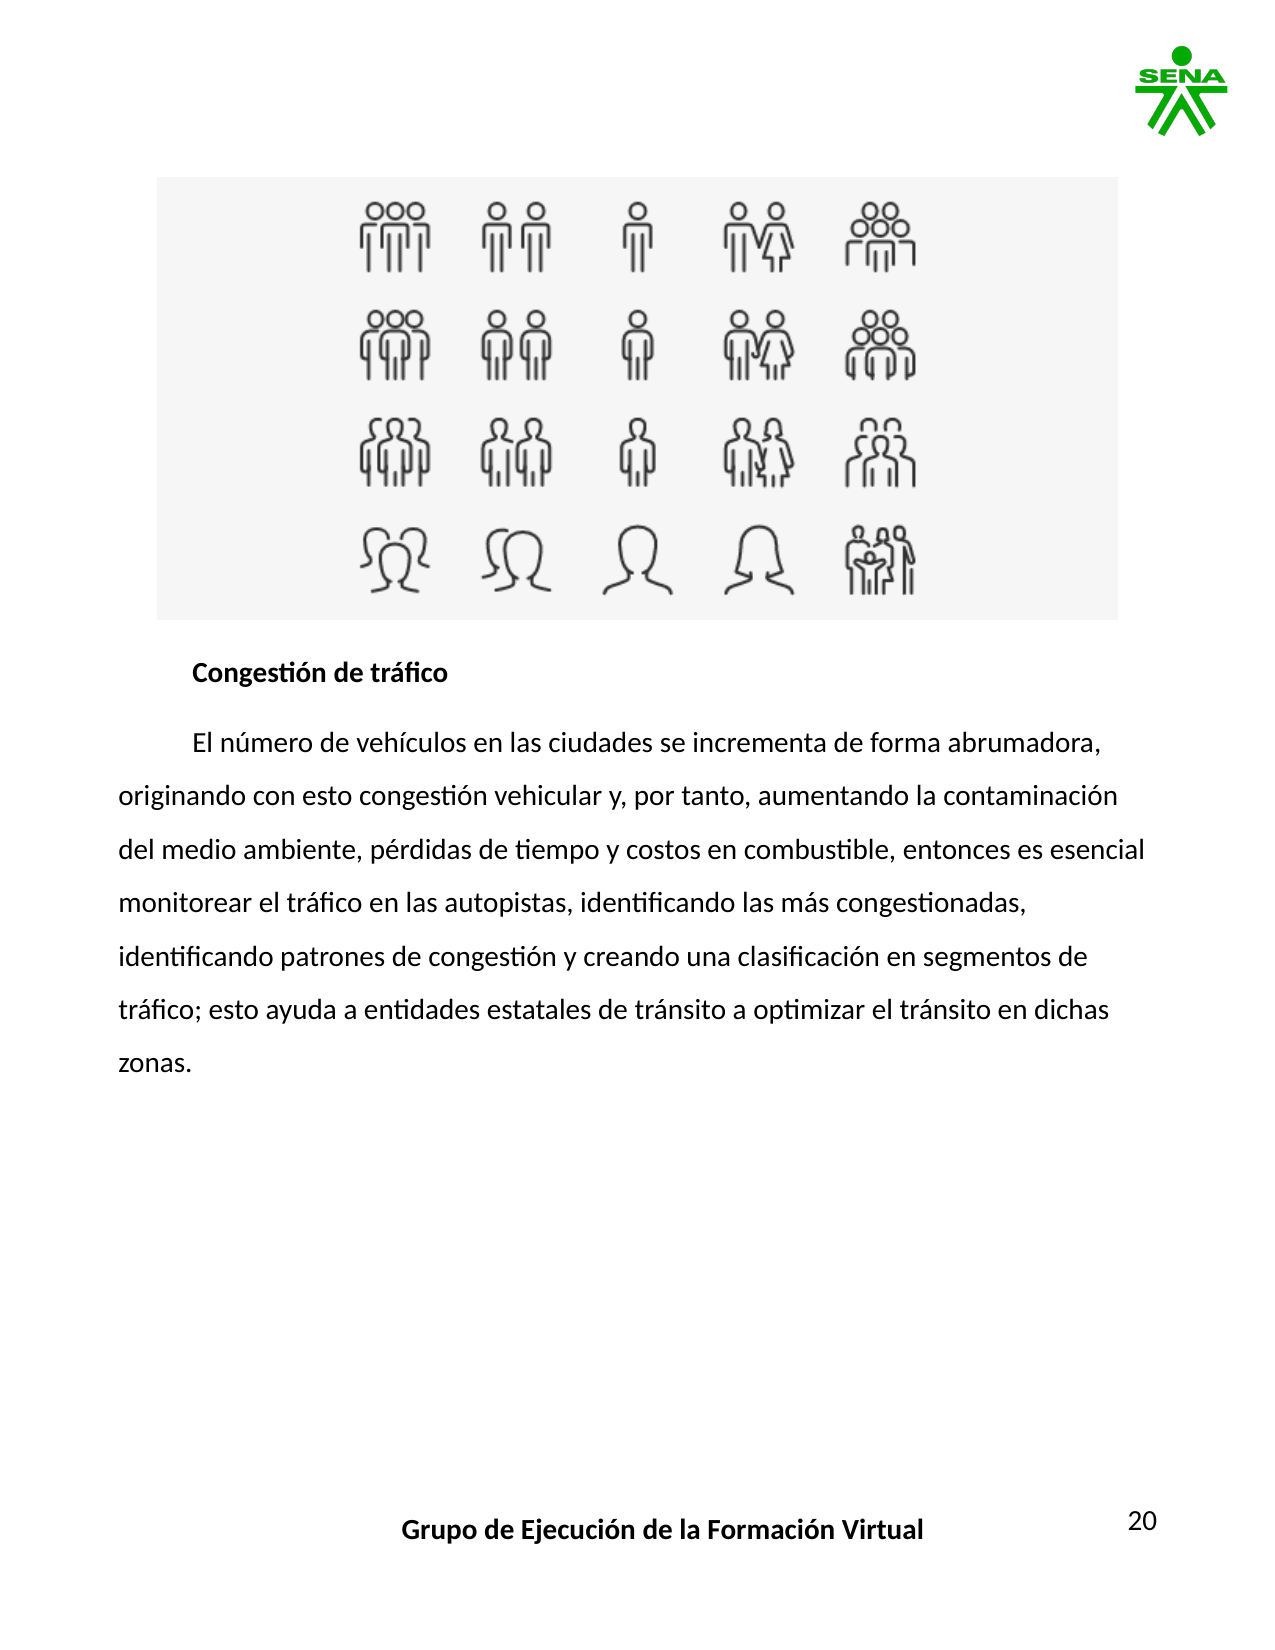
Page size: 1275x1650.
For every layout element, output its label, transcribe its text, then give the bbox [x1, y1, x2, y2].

picture [1135, 46, 1228, 136]
picture [157, 177, 1118, 620]
text El número de vehículos en las ciudades se incrementa de forma abrumadora, originando con esto congestión vehicular y, por tanto, aumentando la contaminación del medio ambiente, pérdidas de tiempo y costos en combustible, entonces es esencial monitorear el tráfico en las autopistas, identificando las más congestionadas, identificando patrones de congestión y creando una clasificación en segmentos de tráfico; esto ayuda a entidades estatales de tránsito a optimizar el tránsito en dichas zonas. [118, 724, 1157, 1080]
text Congestión de tráfico [118, 654, 1157, 689]
